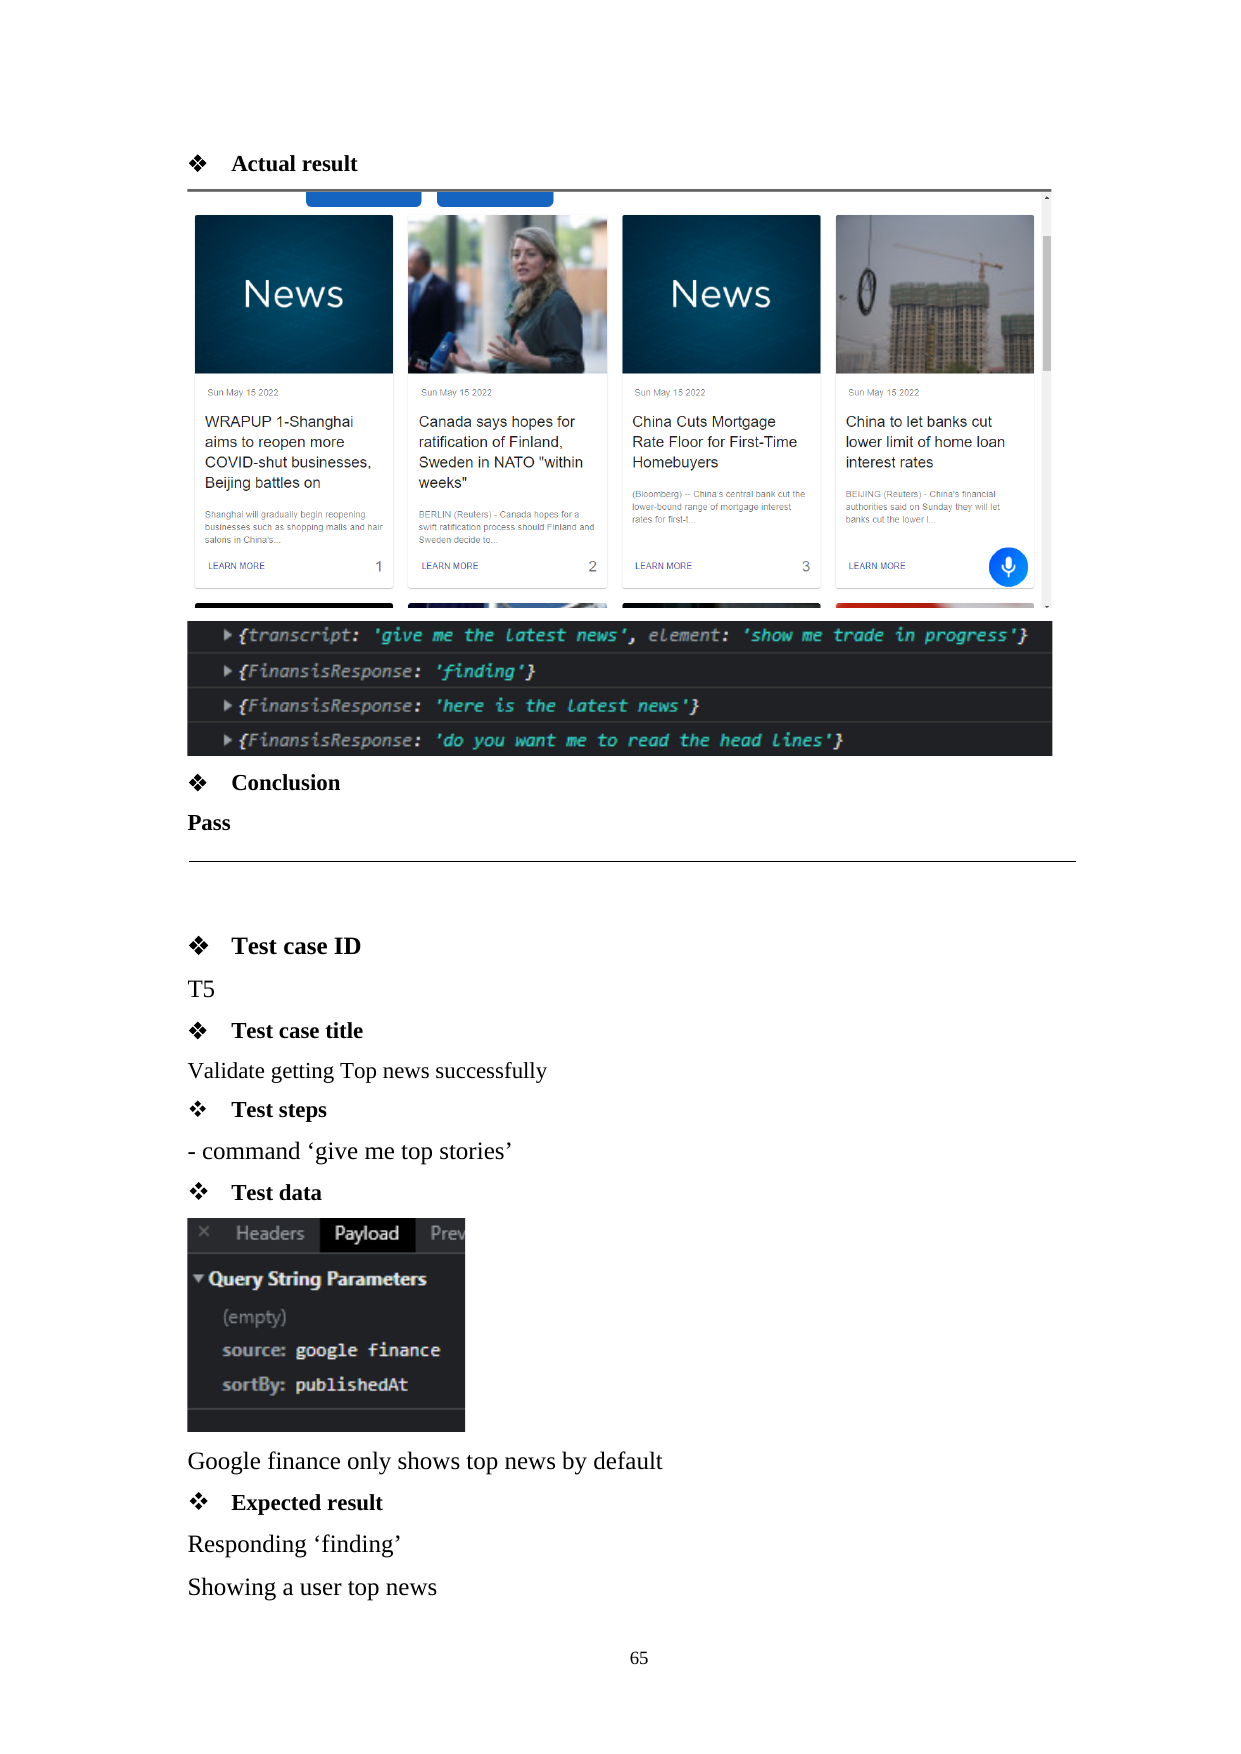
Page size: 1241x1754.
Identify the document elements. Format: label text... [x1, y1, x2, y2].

picture [187, 1218, 466, 1432]
list Pass [187, 809, 1053, 835]
text - command ‘give me top stories’ [187, 1136, 1053, 1164]
picture [187, 189, 1052, 608]
list Validate getting Top news successfully [187, 1057, 1053, 1083]
list Test data [187, 1179, 1053, 1206]
list Test steps [187, 1096, 1053, 1123]
picture [187, 621, 1053, 756]
list Actual result [187, 150, 1053, 176]
list Conclusion [187, 769, 1053, 796]
list Test case title [187, 1017, 1053, 1044]
text Showing a user top news [187, 1572, 1053, 1601]
list Expected result [187, 1489, 1053, 1516]
list Google finance only shows top news by default [187, 1446, 1053, 1474]
text T5 [187, 974, 1053, 1003]
text Responding ‘finding’ [187, 1529, 1053, 1558]
list Test case ID [187, 931, 1053, 960]
